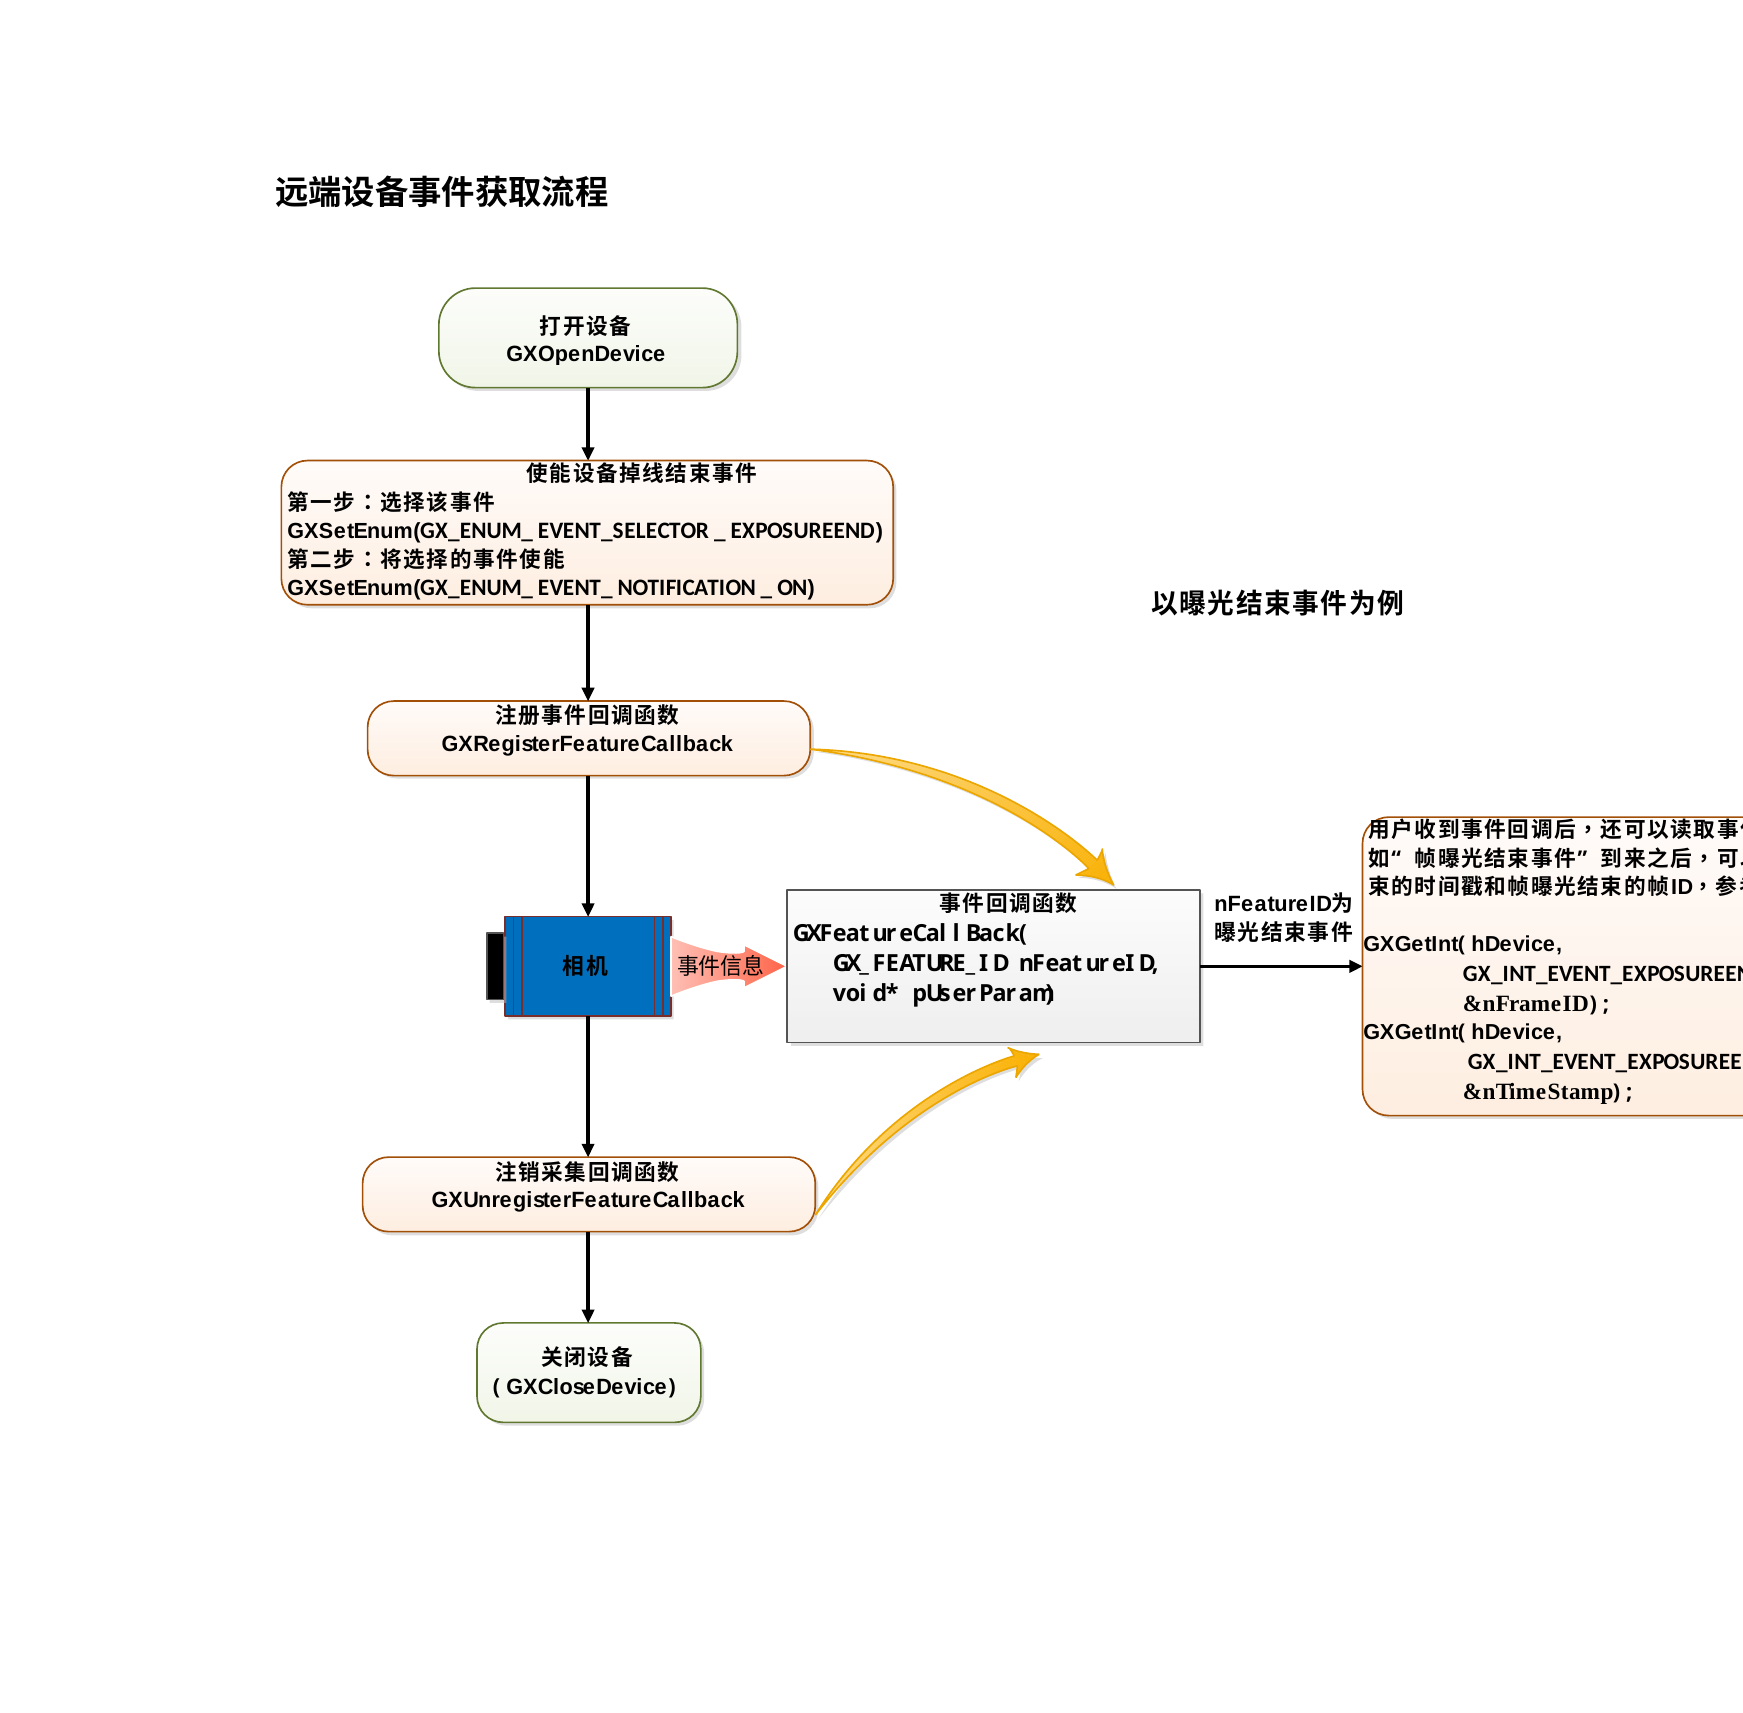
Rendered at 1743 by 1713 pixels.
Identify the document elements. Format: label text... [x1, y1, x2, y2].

subtitle 远端设备事件获取流程 [275, 158, 1459, 223]
